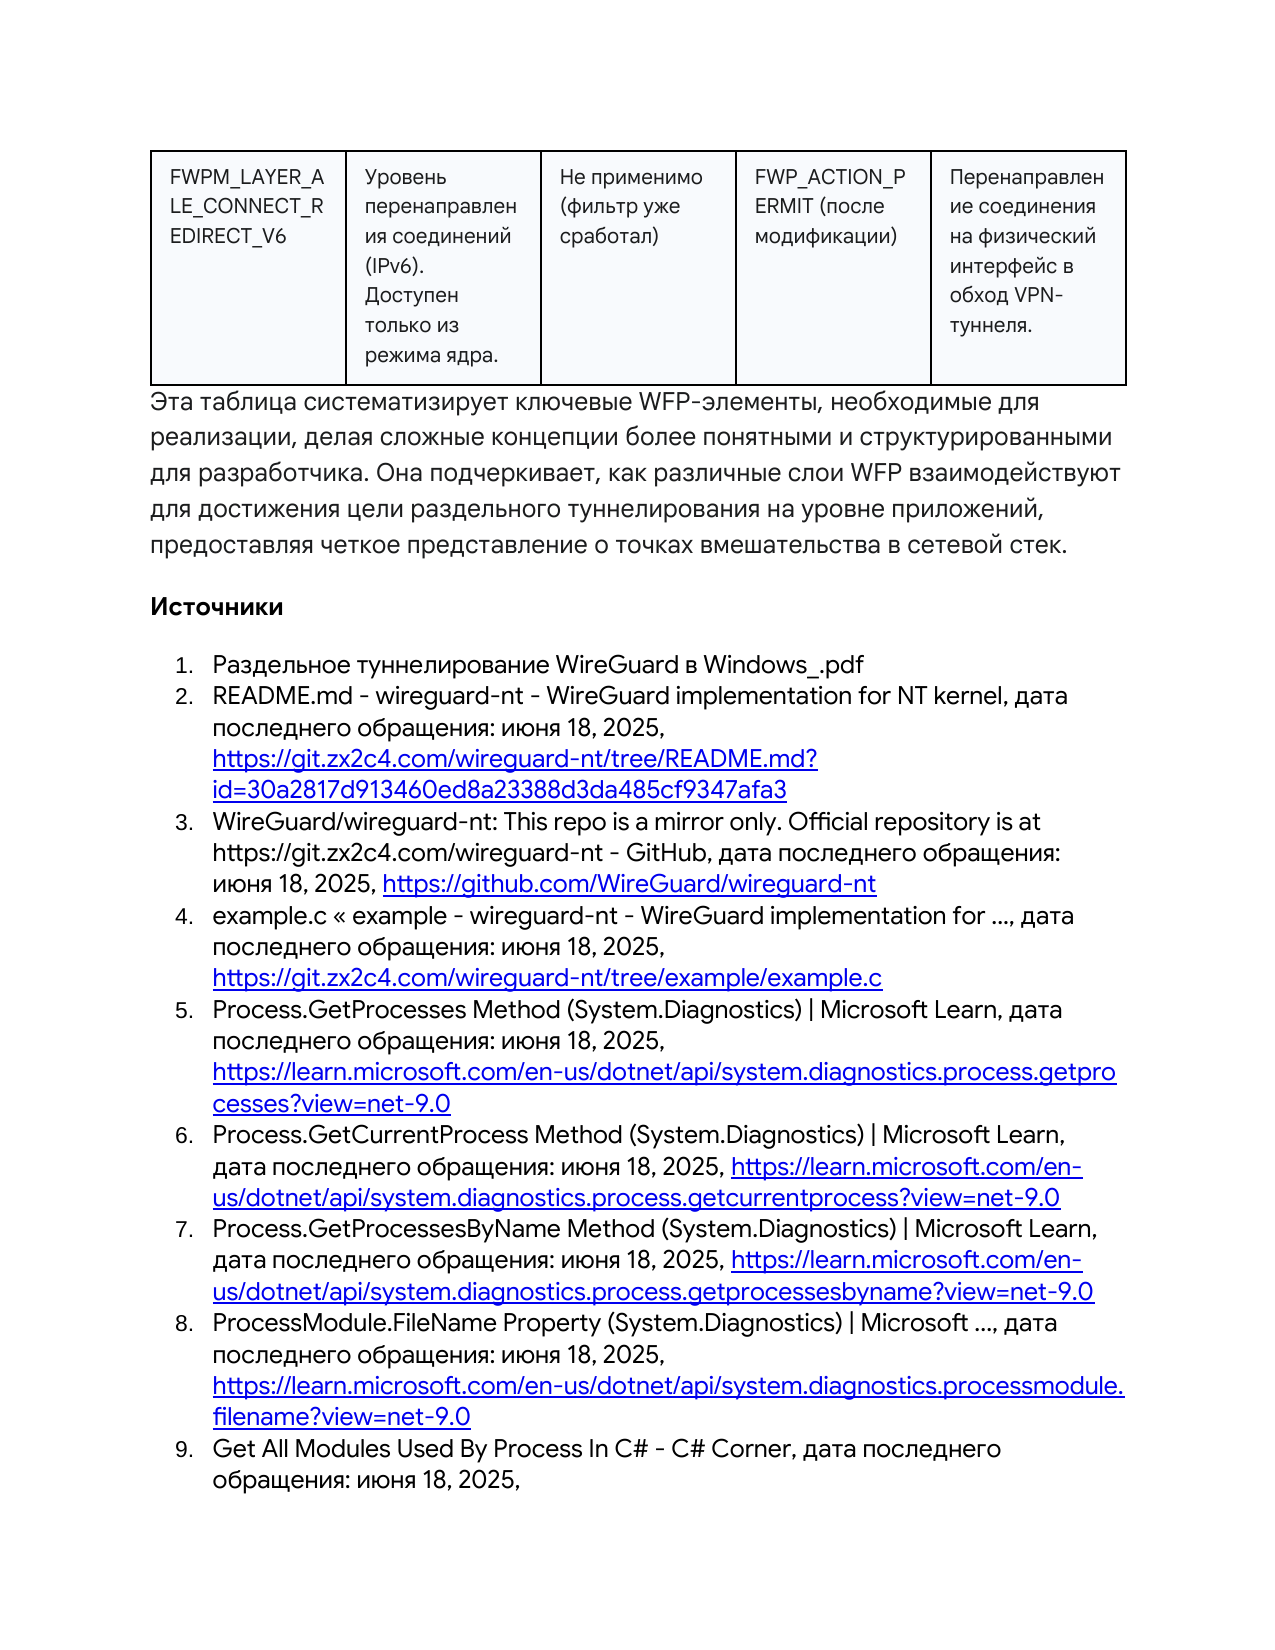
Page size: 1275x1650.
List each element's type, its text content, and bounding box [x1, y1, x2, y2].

subtitle Источники [150, 591, 1125, 622]
table_cell FWPM_LAYER_ALE_CONNECT_REDIRECT_V6 [152, 152, 345, 384]
table_cell Уровень перенаправления соединений (IPv6). Доступен только из режима ядра. [347, 152, 540, 384]
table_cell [932, 152, 1125, 384]
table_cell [542, 152, 735, 384]
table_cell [737, 152, 930, 384]
list README.md - wireguard-nt - WireGuard implementation for NT kernel, дата последнего обращения: июня 18, 2025, https://git.zx2c4.com/wireguard-nt/tree/README.md?id=30a2817d913460ed8a23388d3da485cf9347afa3 [175, 680, 1125, 806]
list Раздельное туннелирование WireGuard в Windows_.pdf [175, 649, 1125, 680]
list ProcessModule.FileName Property (System.Diagnostics) | Microsoft ..., дата последнего обращения: июня 18, 2025, https://learn.microsoft.com/en-us/dotnet/api/system.diagnostics.processmodule.filename?view=net-9.0 [175, 1307, 1125, 1433]
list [175, 1433, 1125, 1496]
list Process.GetCurrentProcess Method (System.Diagnostics) | Microsoft Learn, дата последнего обращения: июня 18, 2025, https://learn.microsoft.com/en-us/dotnet/api/system.diagnostics.process.getcurrentprocess?view=net-9.0 [175, 1119, 1125, 1213]
list Process.GetProcesses Method (System.Diagnostics) | Microsoft Learn, дата последнего обращения: июня 18, 2025, https://learn.microsoft.com/en-us/dotnet/api/system.diagnostics.process.getprocesses?view=net-9.0 [175, 994, 1125, 1119]
list Process.GetProcessesByName Method (System.Diagnostics) | Microsoft Learn, дата последнего обращения: июня 18, 2025, https://learn.microsoft.com/en-us/dotnet/api/system.diagnostics.process.getprocessesbyname?view=net-9.0 [175, 1213, 1125, 1307]
list WireGuard/wireguard-nt: This repo is a mirror only. Official repository is at https://git.zx2c4.com/wireguard-nt - GitHub, дата последнего обращения: июня 18, 2025, https://github.com/WireGuard/wireguard-nt [175, 806, 1125, 900]
list example.c « example - wireguard-nt - WireGuard implementation for ..., дата последнего обращения: июня 18, 2025, https://git.zx2c4.com/wireguard-nt/tree/example/example.c [175, 900, 1125, 994]
text Эта таблица систематизирует ключевые WFP-элементы, необходимые для реализации, делая сложные концепции более понятными и структурированными для разработчика. Она подчеркивает, как различные слои WFP взаимодействуют для достижения цели раздельного туннелирования на уровне приложений, предоставляя четкое представление о точках вмешательства в сетевой стек. [150, 386, 1125, 560]
